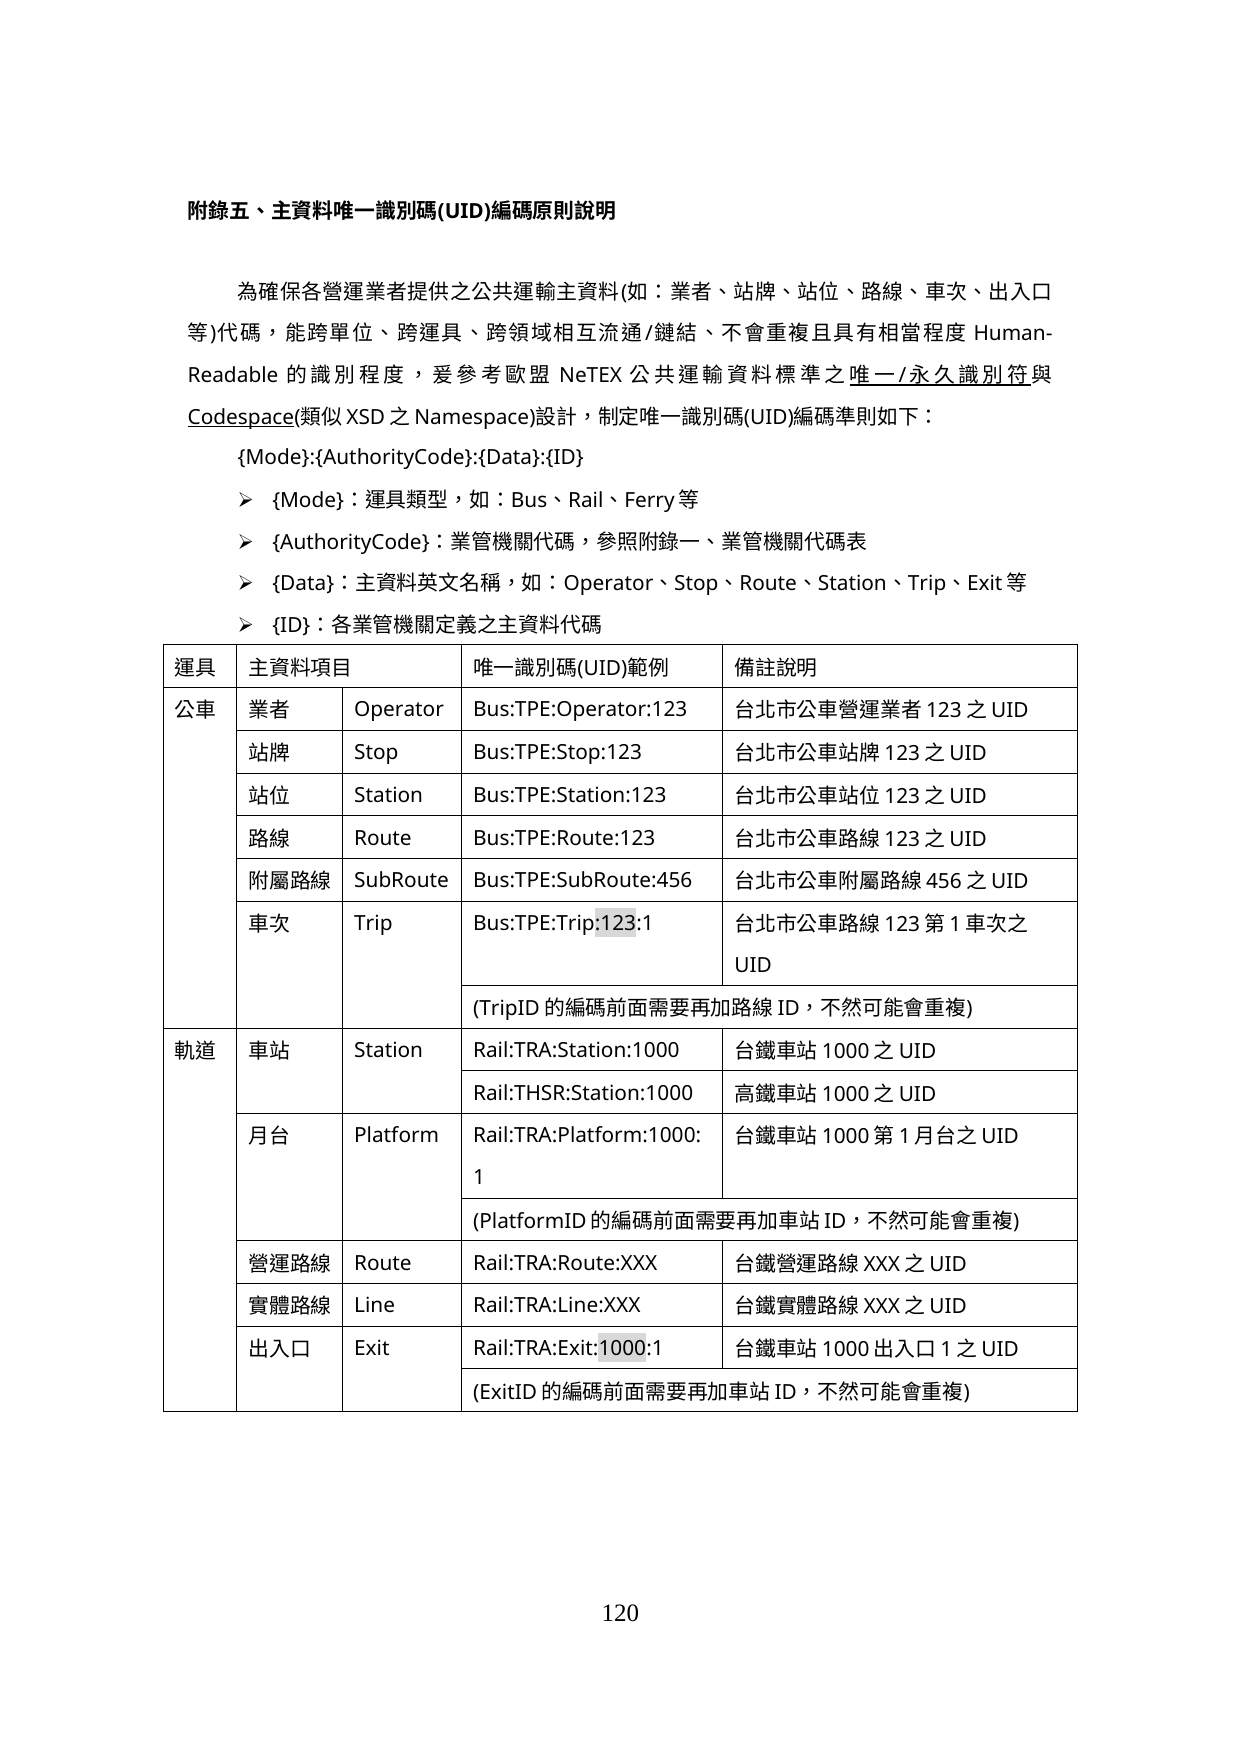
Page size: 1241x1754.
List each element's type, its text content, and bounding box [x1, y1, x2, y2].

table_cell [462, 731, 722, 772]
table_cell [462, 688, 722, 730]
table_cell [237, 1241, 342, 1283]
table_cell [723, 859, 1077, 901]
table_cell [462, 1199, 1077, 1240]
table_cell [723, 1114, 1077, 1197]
list {Data}：主資料英文名稱，如：Operator、Stop、Route、Station、Trip、Exit等 [237, 561, 1053, 603]
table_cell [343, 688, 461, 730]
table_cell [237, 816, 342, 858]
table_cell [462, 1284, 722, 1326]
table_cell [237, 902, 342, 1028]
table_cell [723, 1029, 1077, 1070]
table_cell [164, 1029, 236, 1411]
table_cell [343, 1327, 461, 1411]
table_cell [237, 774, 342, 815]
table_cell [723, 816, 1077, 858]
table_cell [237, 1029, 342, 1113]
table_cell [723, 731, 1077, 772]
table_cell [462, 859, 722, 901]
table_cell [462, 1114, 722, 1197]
list {ID}：各業管機關定義之主資料代碼 [237, 603, 1053, 644]
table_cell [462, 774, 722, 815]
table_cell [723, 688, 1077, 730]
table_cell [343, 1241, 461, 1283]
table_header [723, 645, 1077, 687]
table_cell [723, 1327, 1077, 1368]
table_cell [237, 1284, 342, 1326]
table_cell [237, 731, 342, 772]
list {AuthorityCode}：業管機關代碼，參照附錄一、業管機關代碼表 [237, 519, 1053, 561]
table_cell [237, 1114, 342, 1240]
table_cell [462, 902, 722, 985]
text 為確保各營運業者提供之公共運輸主資料(如：業者、站牌、站位、路線、車次、出入口等)代碼，能跨單位、跨運具、跨領域相互流通/鏈結、不會重複且具有相當程度Human-Readable的識別程度，爰參考歐盟NeTEX公共運輸資料標準之唯一/永久識別符與Codespace(類似XSD之Namespace)設計，制定唯一識別碼(UID)編碼準則如下： [187, 269, 1053, 436]
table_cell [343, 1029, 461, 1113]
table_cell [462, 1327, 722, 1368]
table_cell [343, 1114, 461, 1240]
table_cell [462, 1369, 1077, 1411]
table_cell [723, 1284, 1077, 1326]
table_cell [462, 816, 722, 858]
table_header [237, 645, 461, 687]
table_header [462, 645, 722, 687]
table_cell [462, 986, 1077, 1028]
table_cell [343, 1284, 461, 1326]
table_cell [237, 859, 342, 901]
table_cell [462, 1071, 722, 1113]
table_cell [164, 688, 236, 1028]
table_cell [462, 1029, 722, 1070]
text {Mode}:{AuthorityCode}:{Data}:{ID} [187, 436, 1053, 478]
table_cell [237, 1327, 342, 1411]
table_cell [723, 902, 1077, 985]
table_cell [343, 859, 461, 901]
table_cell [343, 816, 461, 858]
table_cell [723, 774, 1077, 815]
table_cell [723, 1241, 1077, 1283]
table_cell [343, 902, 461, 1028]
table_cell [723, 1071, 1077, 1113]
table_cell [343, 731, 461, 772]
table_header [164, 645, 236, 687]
subtitle 附錄五、主資料唯一識別碼(UID)編碼原則說明 [187, 195, 1053, 225]
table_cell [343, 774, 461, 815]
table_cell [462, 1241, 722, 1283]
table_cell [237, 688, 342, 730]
list {Mode}：運具類型，如：Bus、Rail、Ferry等 [237, 478, 1053, 519]
